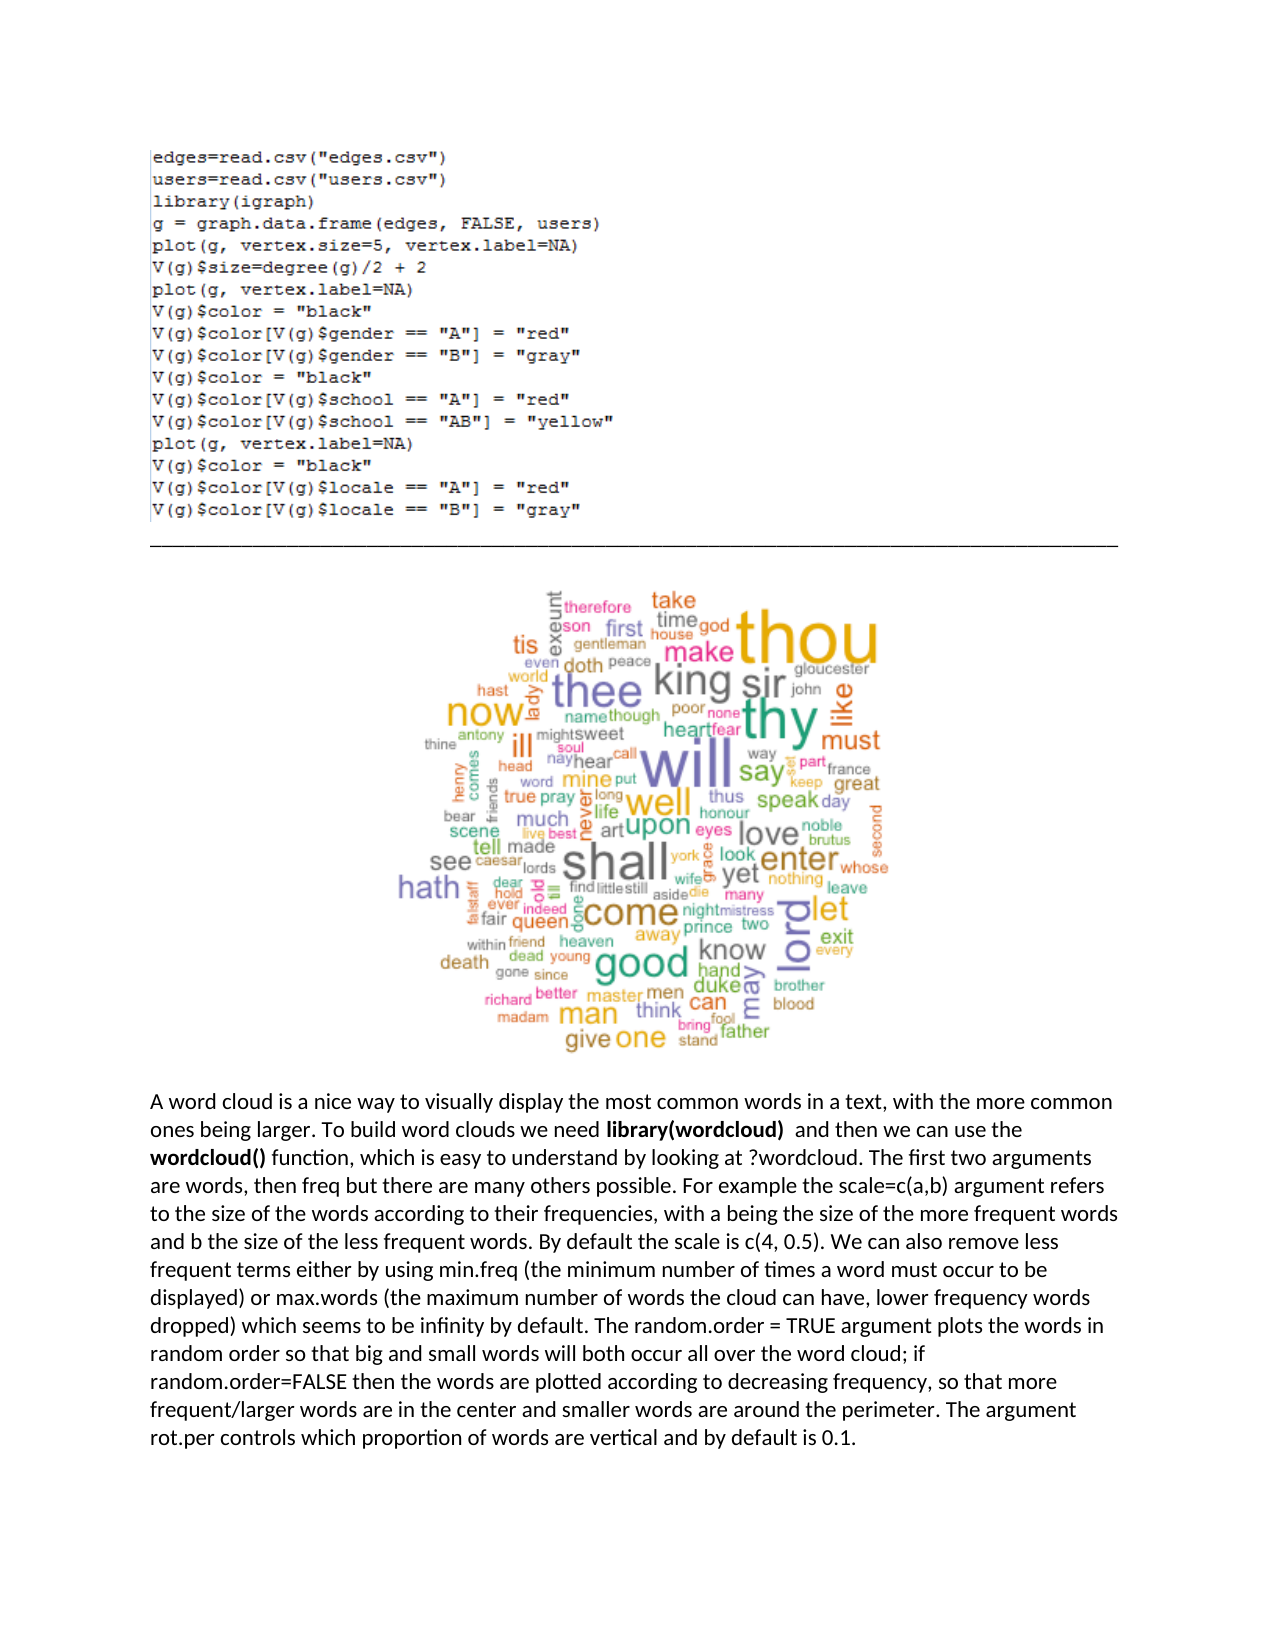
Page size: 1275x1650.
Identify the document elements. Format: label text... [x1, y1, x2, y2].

picture [382, 578, 893, 1060]
text _____________________________________________________________________________________ [150, 522, 1125, 550]
picture [150, 150, 617, 522]
text A word cloud is a nice way to visually display the most common words in a text, with the more common ones being larger. To build word clouds we need library(wordcloud) and then we can use the wordcloud() function, which is easy to understand by looking at ?wordcloud. The first two arguments are words, then freq but there are many others possible. For example the scale=c(a,b) argument refers to the size of the words according to their frequencies, with a being the size of the more frequent words and b the size of the less frequent words. By default the scale is c(4, 0.5). We can also remove less frequent terms either by using min.freq (the minimum number of times a word must occur to be displayed) or max.words (the maximum number of words the cloud can have, lower frequency words dropped) which seems to be infinity by default. The random.order = TRUE argument plots the words in random order so that big and small words will both occur all over the word cloud; if random.order=FALSE then the words are plotted according to decreasing frequency, so that more frequent/larger words are in the center and smaller words are around the perimeter. The argument rot.per controls which proportion of words are vertical and by default is 0.1. [150, 1087, 1125, 1451]
